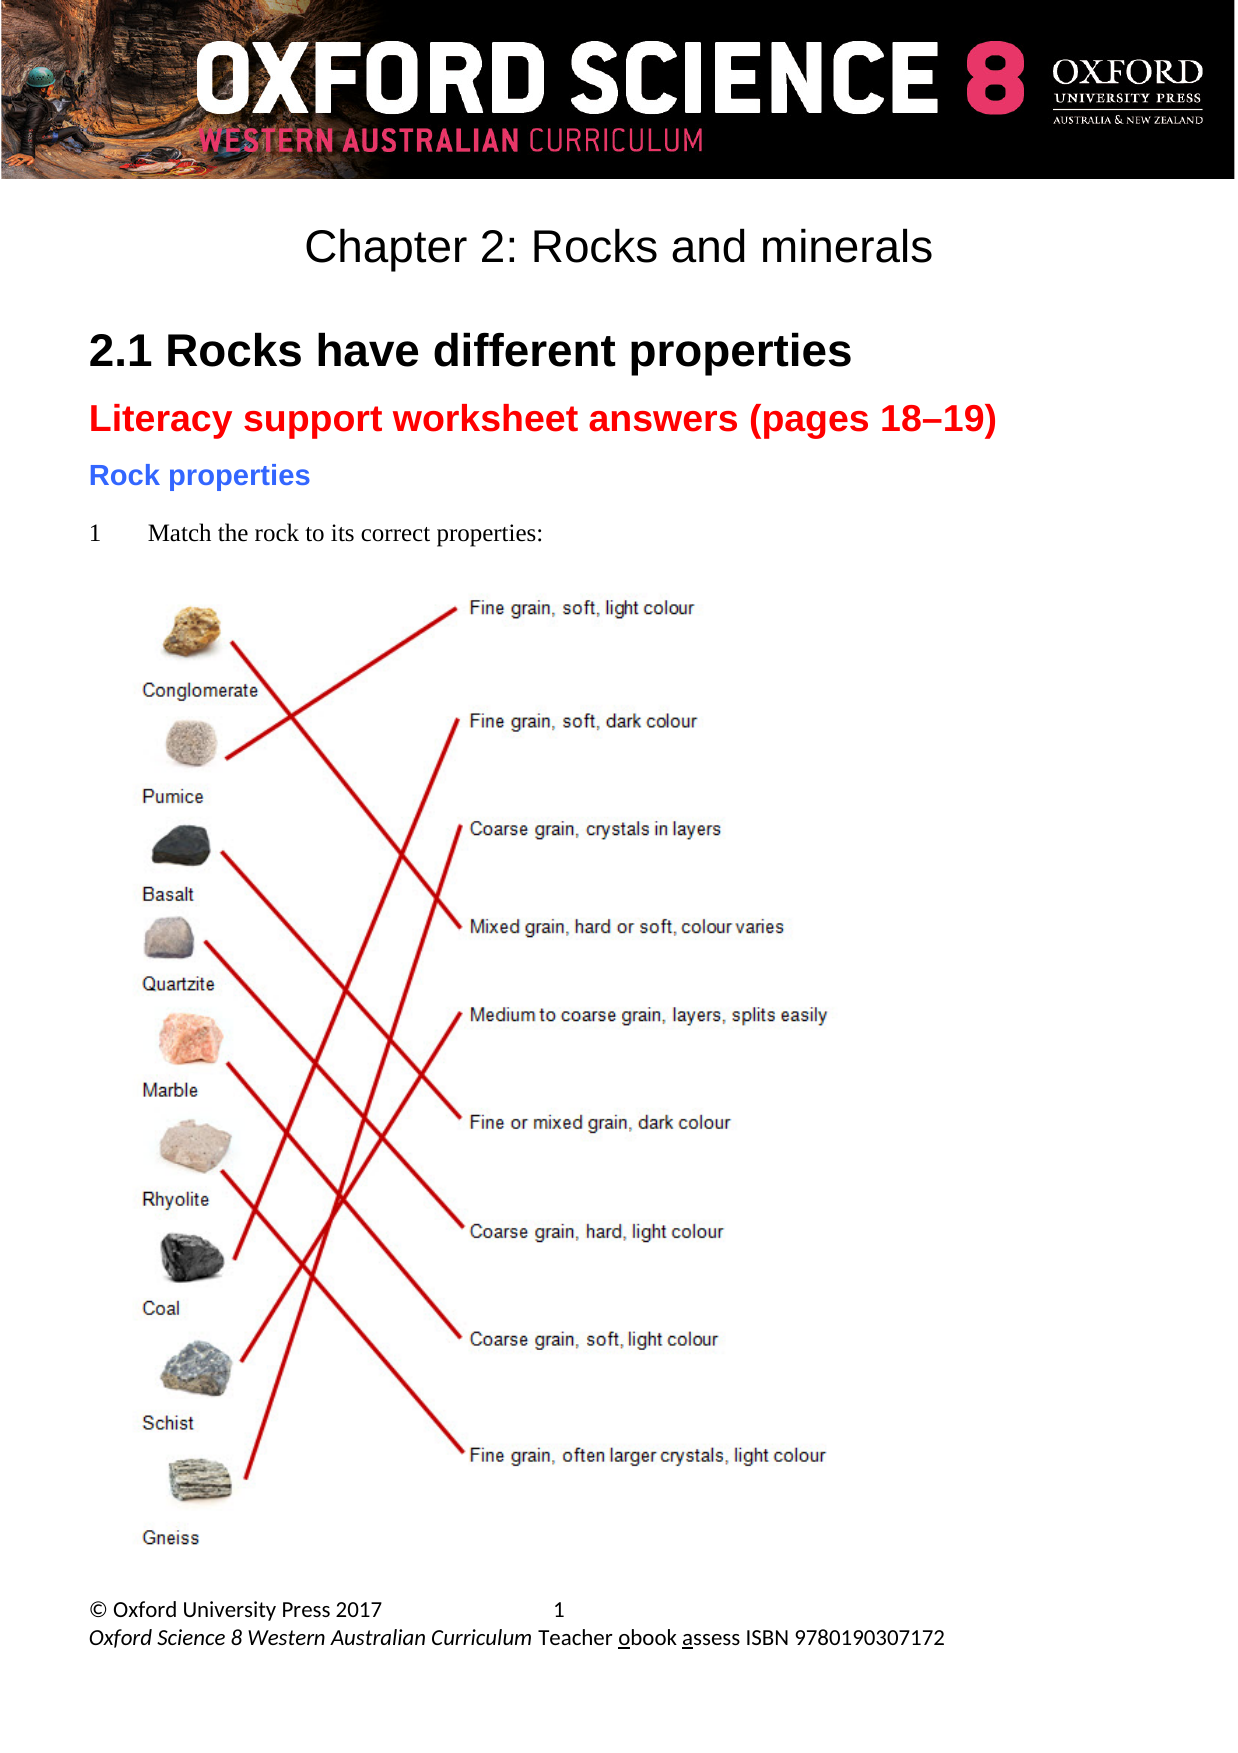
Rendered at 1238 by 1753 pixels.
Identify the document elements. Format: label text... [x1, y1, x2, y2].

text 2.1 Rocks have different properties [89, 323, 1149, 376]
picture [0, 0, 1233, 178]
text Chapter 2: Rocks and minerals [89, 219, 1149, 272]
text Literacy support worksheet answers (pages 18–19) [89, 396, 1149, 439]
list 1 Match the rock to its correct properties: [89, 518, 1149, 547]
picture [88, 571, 863, 1571]
text Rock properties [89, 458, 1149, 492]
